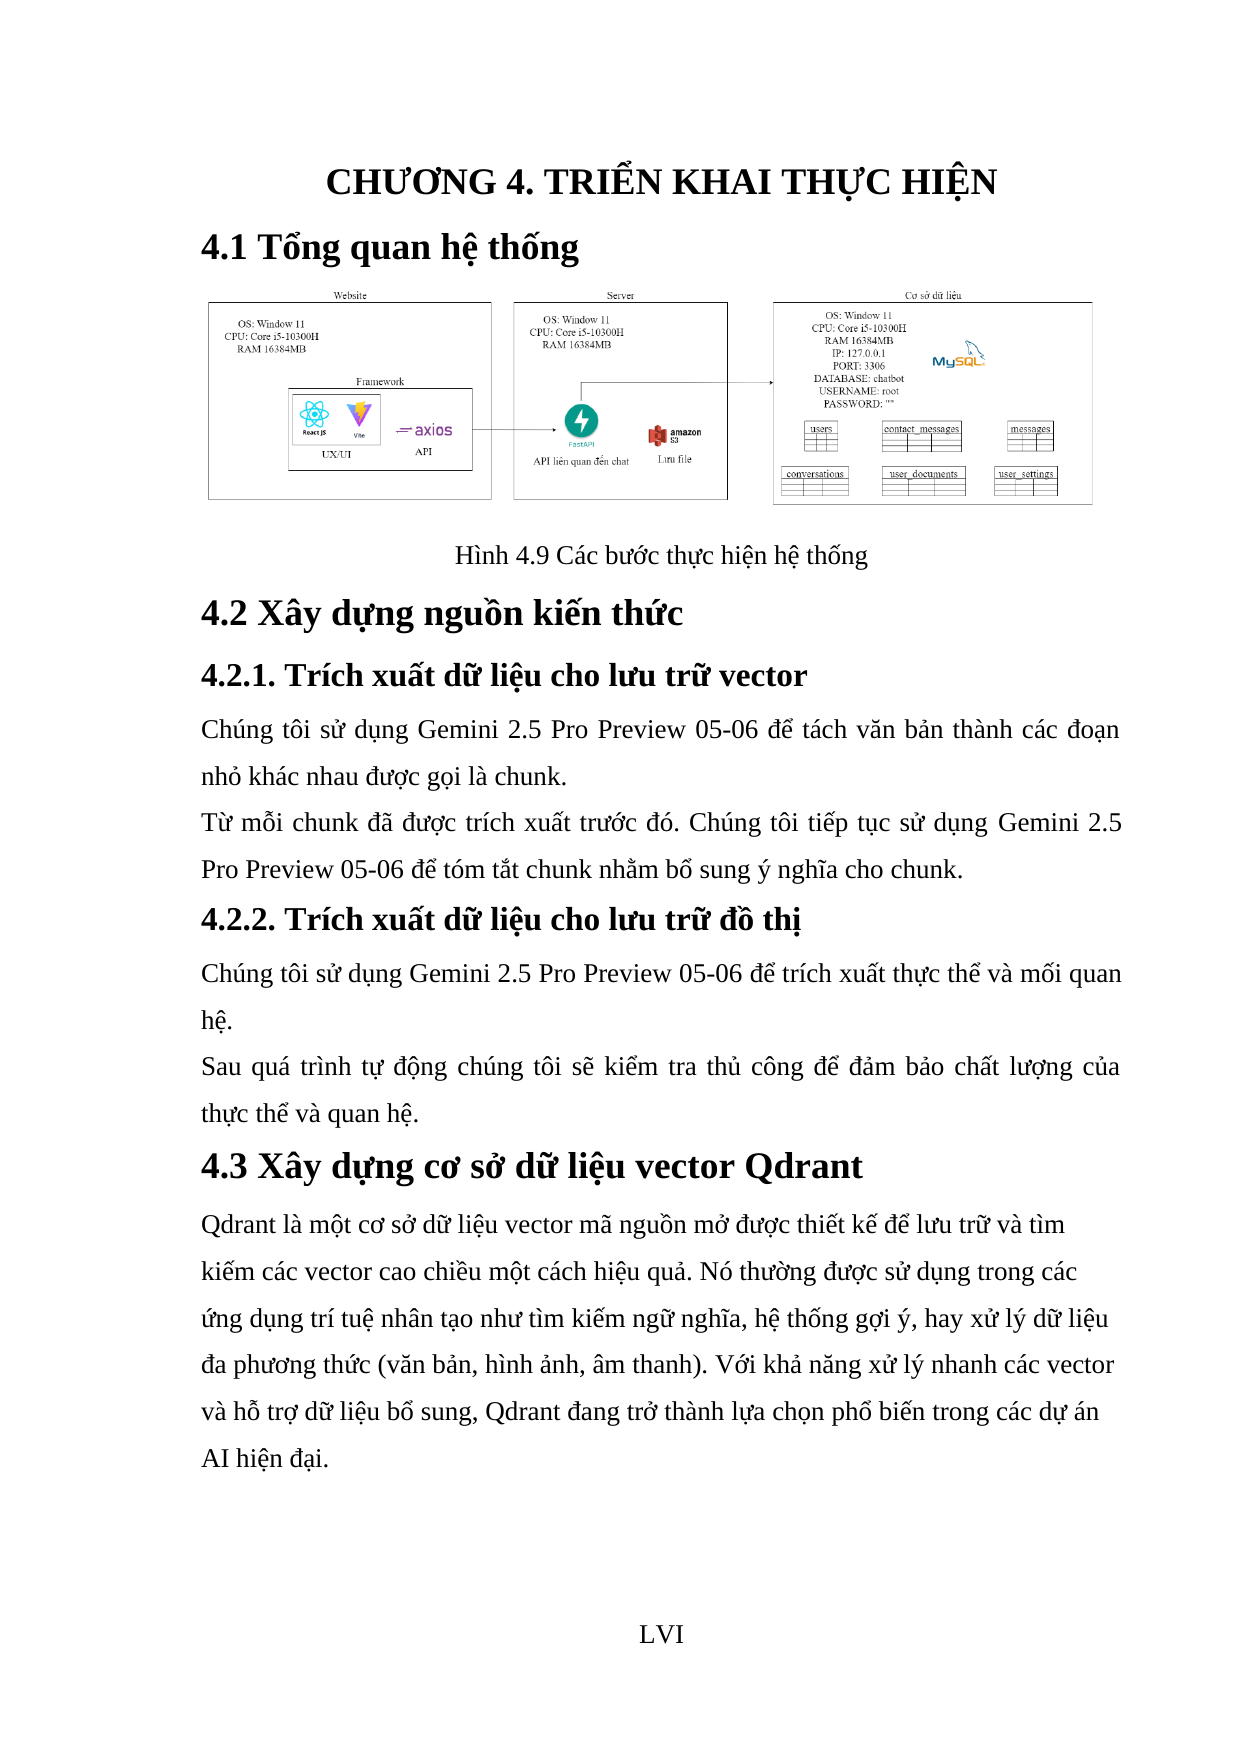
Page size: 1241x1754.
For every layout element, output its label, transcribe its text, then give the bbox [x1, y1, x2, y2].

text Hình 4.1 Các bước thực hiện hệ thống [201, 539, 1122, 570]
text Chúng tôi sử dụng Gemini 2.5 Pro Preview 05-06 để trích xuất thực thể và mối quan hệ. [201, 957, 1122, 1035]
text Qdrant là một cơ sở dữ liệu vector mã nguồn mở được thiết kế để lưu trữ và tìm kiếm các vector cao chiều một cách hiệu quả. Nó thường được sử dụng trong các ứng dụng trí tuệ nhân tạo như tìm kiếm ngữ nghĩa, hệ thống gợi ý, hay xử lý dữ liệu đa phương thức (văn bản, hình ảnh, âm thanh). Với khả năng xử lý nhanh các vector và hỗ trợ dữ liệu bổ sung, Qdrant đang trở thành lựa chọn phổ biến trong các dự án AI hiện đại. [201, 1208, 1122, 1473]
subtitle Trích xuất dữ liệu cho lưu trữ đồ thị [201, 899, 1122, 938]
text Từ mỗi chunk đã được trích xuất trước đó. Chúng tôi tiếp tục sử dụng Gemini 2.5 Pro Preview 05-06 để tóm tắt chunk nhằm bổ sung ý nghĩa cho chunk. [201, 806, 1122, 884]
subtitle TRIỂN KHAI THỰC HIỆN [201, 159, 1122, 203]
text Chúng tôi sử dụng Gemini 2.5 Pro Preview 05-06 để tách văn bản thành các đoạn nhỏ khác nhau được gọi là chunk. [201, 713, 1122, 791]
subtitle Trích xuất dữ liệu cho lưu trữ vector [201, 655, 1122, 694]
subtitle Xây dựng nguồn kiến thức [201, 591, 1122, 634]
picture [200, 288, 1093, 524]
subtitle Xây dựng cơ sở dữ liệu vector Qdrant [201, 1144, 1122, 1187]
text Sau quá trình tự động chúng tôi sẽ kiểm tra thủ công để đảm bảo chất lượng của thực thể và quan hệ. [201, 1050, 1122, 1128]
subtitle Tổng quan hệ thống [201, 224, 1122, 267]
